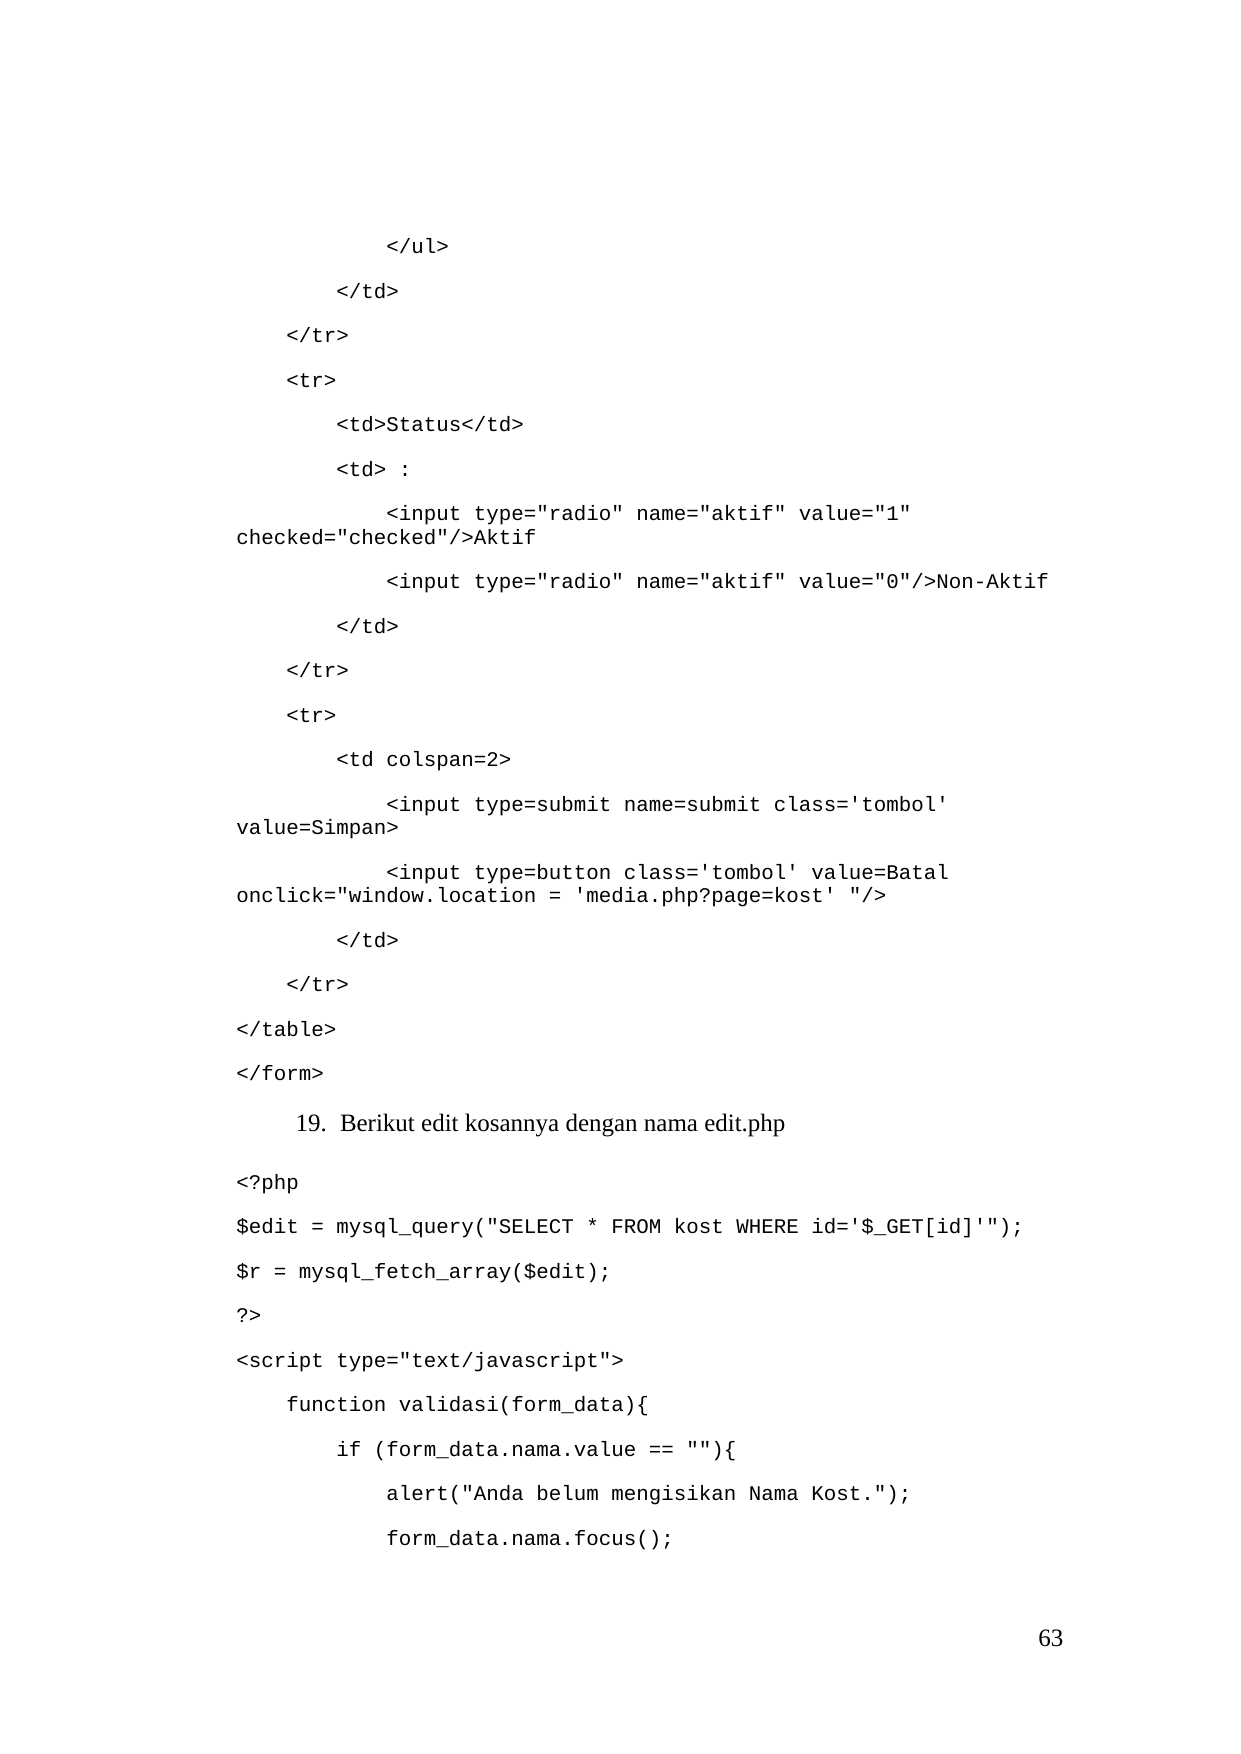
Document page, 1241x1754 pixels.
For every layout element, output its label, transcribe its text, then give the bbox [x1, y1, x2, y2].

text $edit = mysql_query("SELECT * FROM kost WHERE id='$_GET[id]'"); [236, 1216, 1063, 1240]
text <script type="text/javascript"> [236, 1350, 1063, 1373]
text ?> [236, 1305, 1063, 1329]
text <?php [236, 1172, 1063, 1195]
text <tr> [236, 370, 1063, 393]
text if (form_data.nama.value == ""){ [236, 1439, 1063, 1462]
text <td> : [236, 459, 1063, 482]
text </td> [236, 930, 1063, 953]
text </ul> [236, 236, 1063, 260]
text $r = mysql_fetch_array($edit); [236, 1261, 1063, 1284]
text <input type="radio" name="aktif" value="1" checked="checked"/>Aktif [236, 503, 1063, 550]
text function validasi(form_data){ [236, 1394, 1063, 1418]
text alert("Anda belum mengisikan Nama Kost."); [236, 1483, 1063, 1507]
text </table> [236, 1019, 1063, 1042]
text <input type="radio" name="aktif" value="0"/>Non-Aktif [236, 571, 1063, 595]
text form_data.nama.focus(); [236, 1528, 1063, 1551]
text <td colspan=2> [236, 749, 1063, 773]
text <input type=submit name=submit class='tombol' value=Simpan> [236, 794, 1063, 841]
text </tr> [236, 325, 1063, 349]
list Berikut edit kosannya dengan nama edit.php [295, 1108, 1063, 1137]
text <tr> [236, 705, 1063, 728]
text </form> [236, 1063, 1063, 1087]
text <td>Status</td> [236, 414, 1063, 438]
text </td> [236, 616, 1063, 639]
text <input type=button class='tombol' value=Batal onclick="window.location = 'media.php?page=kost' "/> [236, 862, 1063, 909]
text </td> [236, 281, 1063, 304]
text </tr> [236, 660, 1063, 684]
text </tr> [236, 974, 1063, 998]
